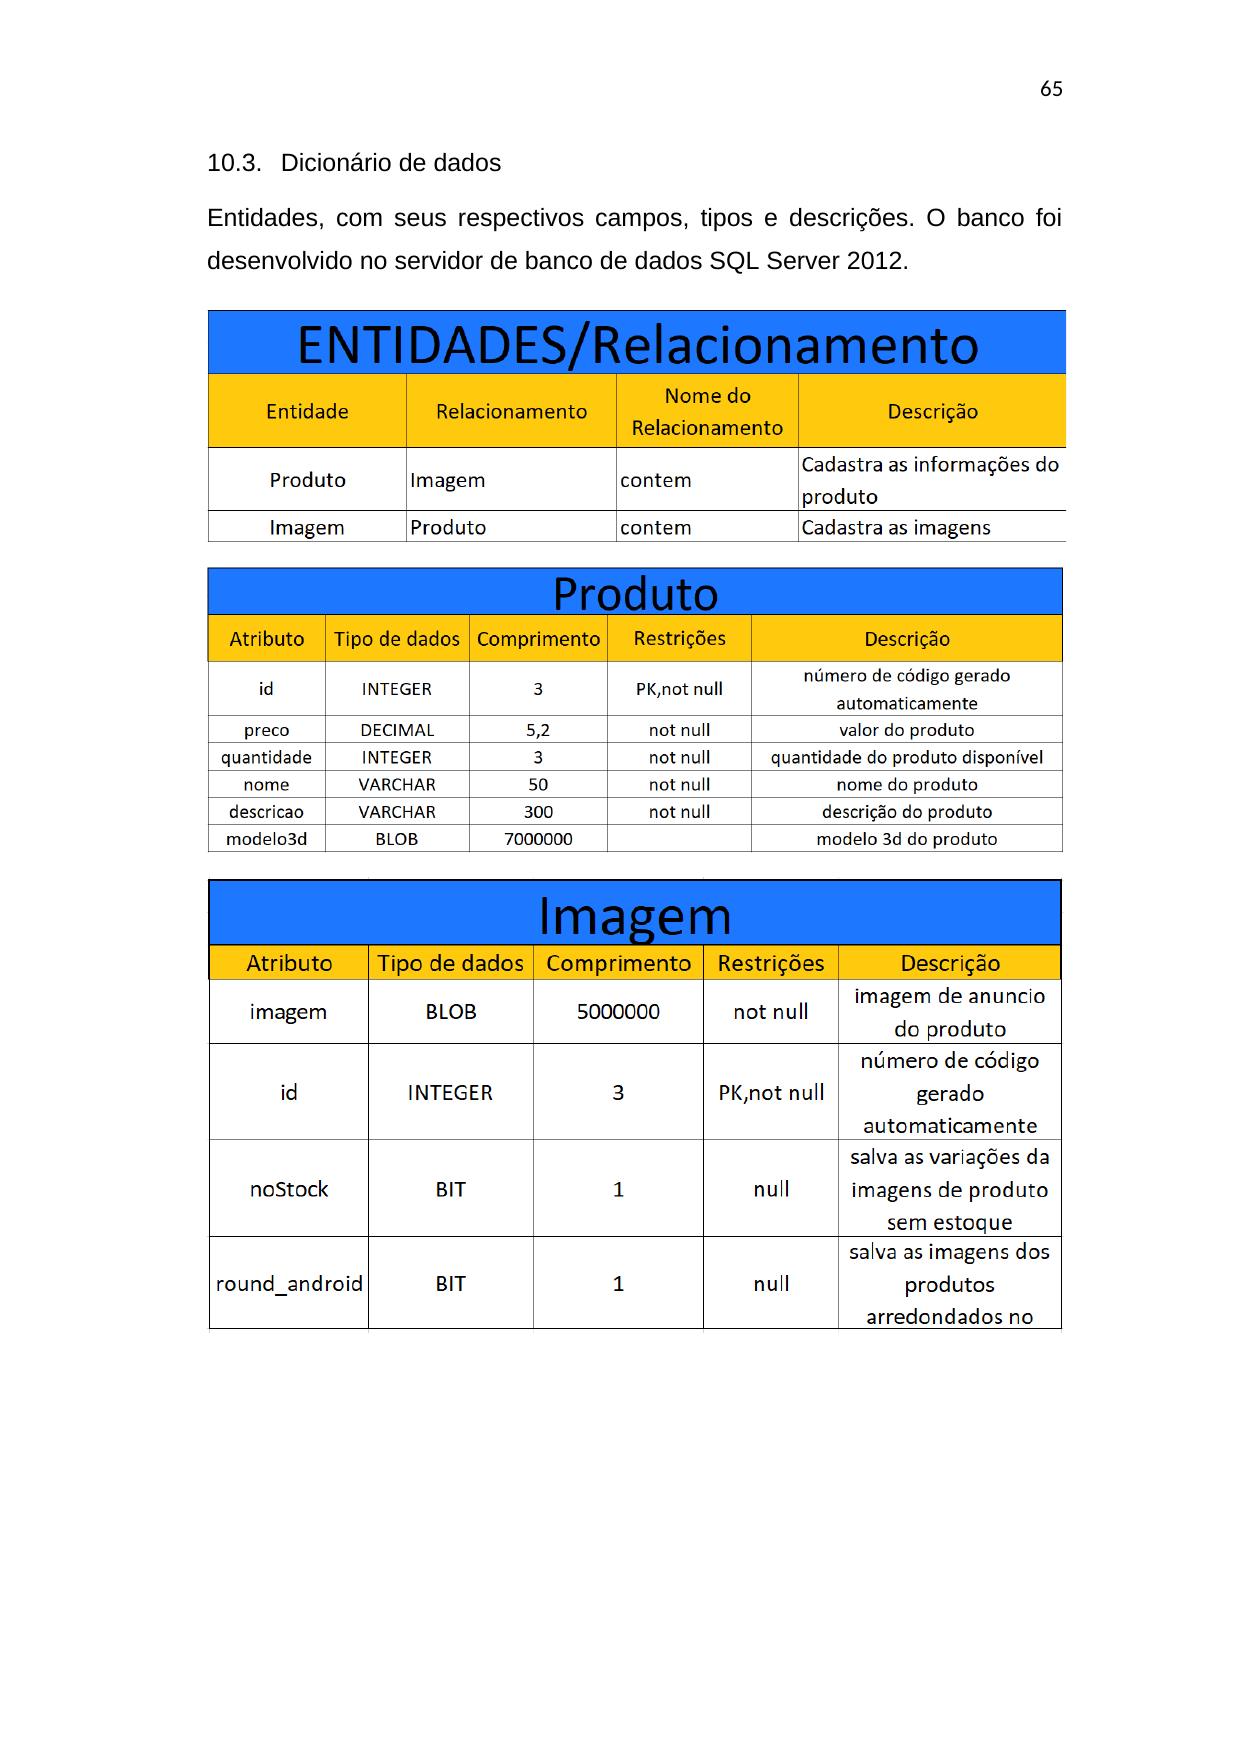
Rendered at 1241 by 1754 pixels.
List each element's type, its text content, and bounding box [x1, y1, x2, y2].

picture [206, 310, 1067, 542]
picture [206, 567, 1063, 853]
picture [206, 877, 1064, 1333]
text Entidades, com seus respectivos campos, tipos e descrições. O banco foi desenvolvido no servidor de banco de dados SQL Server 2012. [207, 203, 1063, 275]
subtitle Dicionário de dados [207, 148, 1063, 176]
